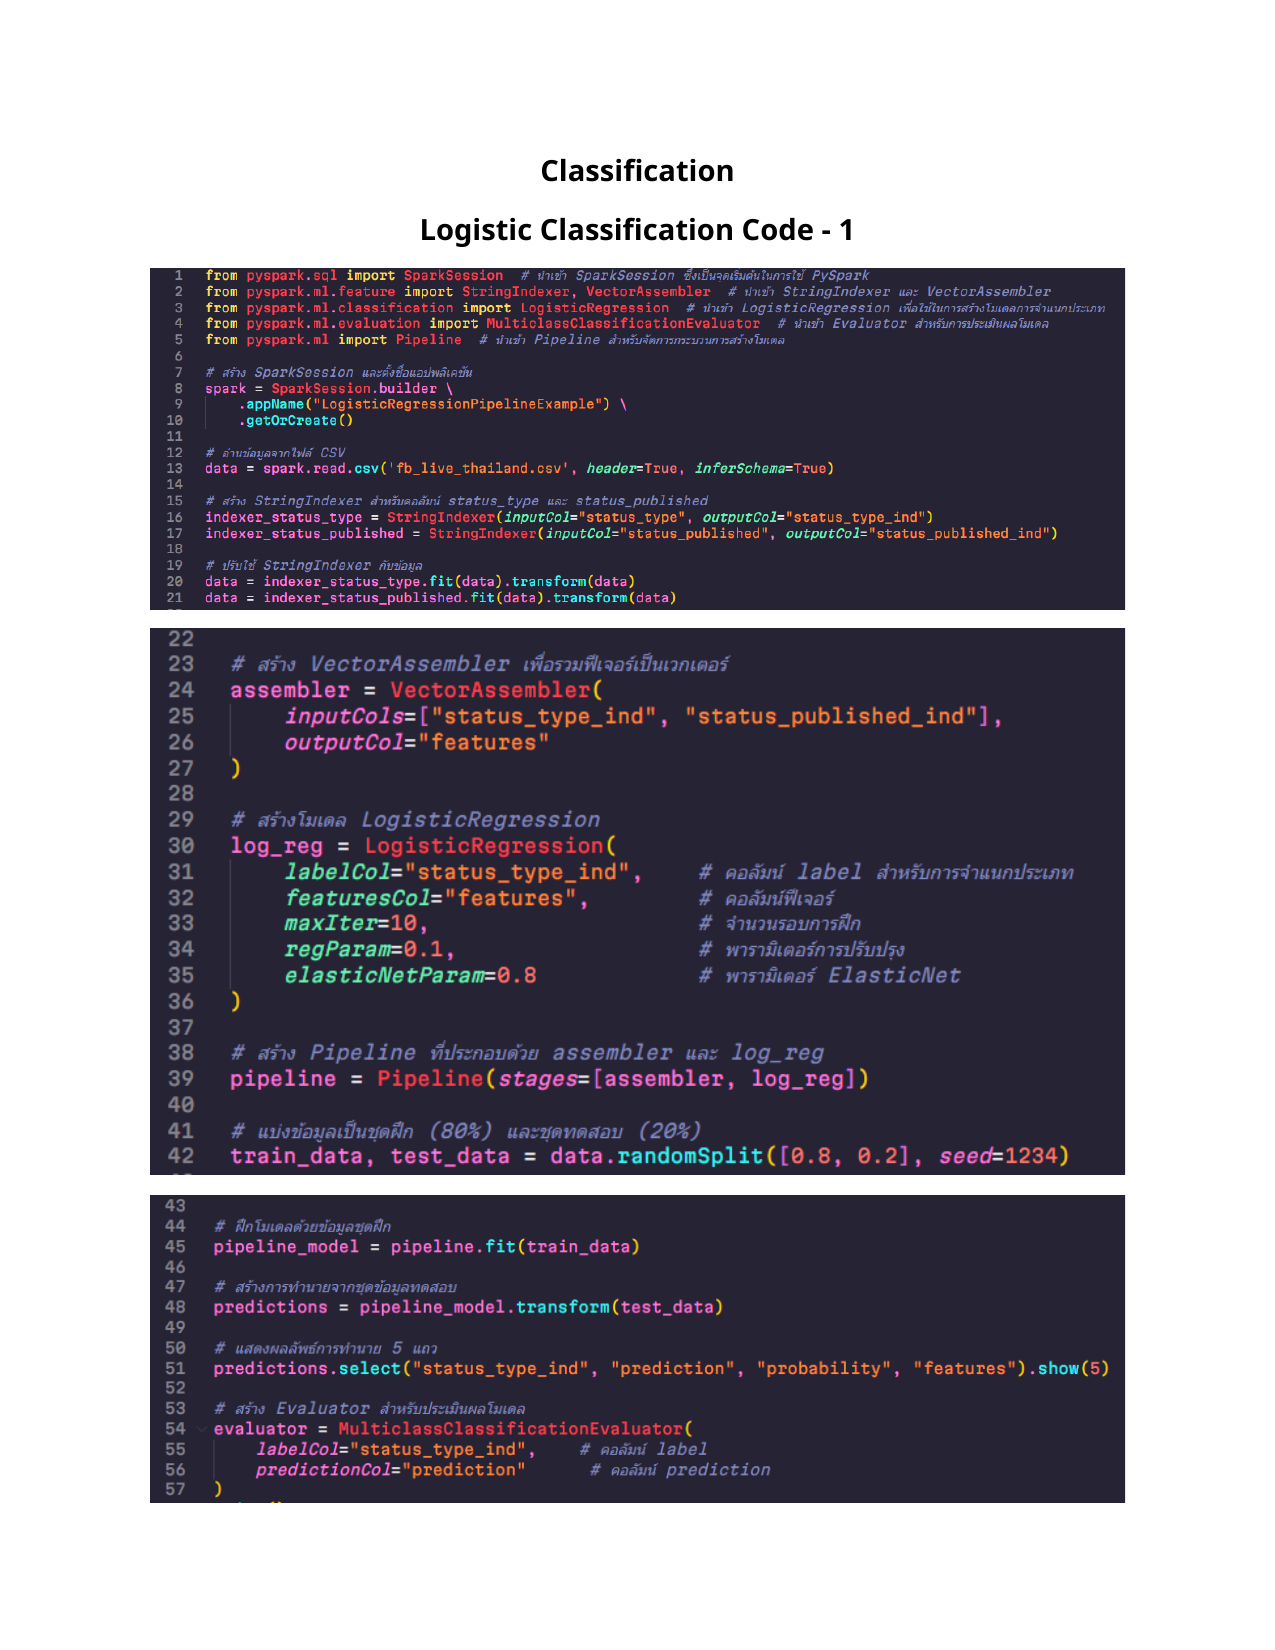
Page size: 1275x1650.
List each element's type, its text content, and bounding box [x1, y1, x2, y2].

text Classification [150, 150, 1125, 190]
picture [150, 268, 1125, 610]
picture [150, 628, 1125, 1175]
text Logistic Classification Code - 1 [150, 209, 1125, 249]
picture [150, 1195, 1125, 1503]
